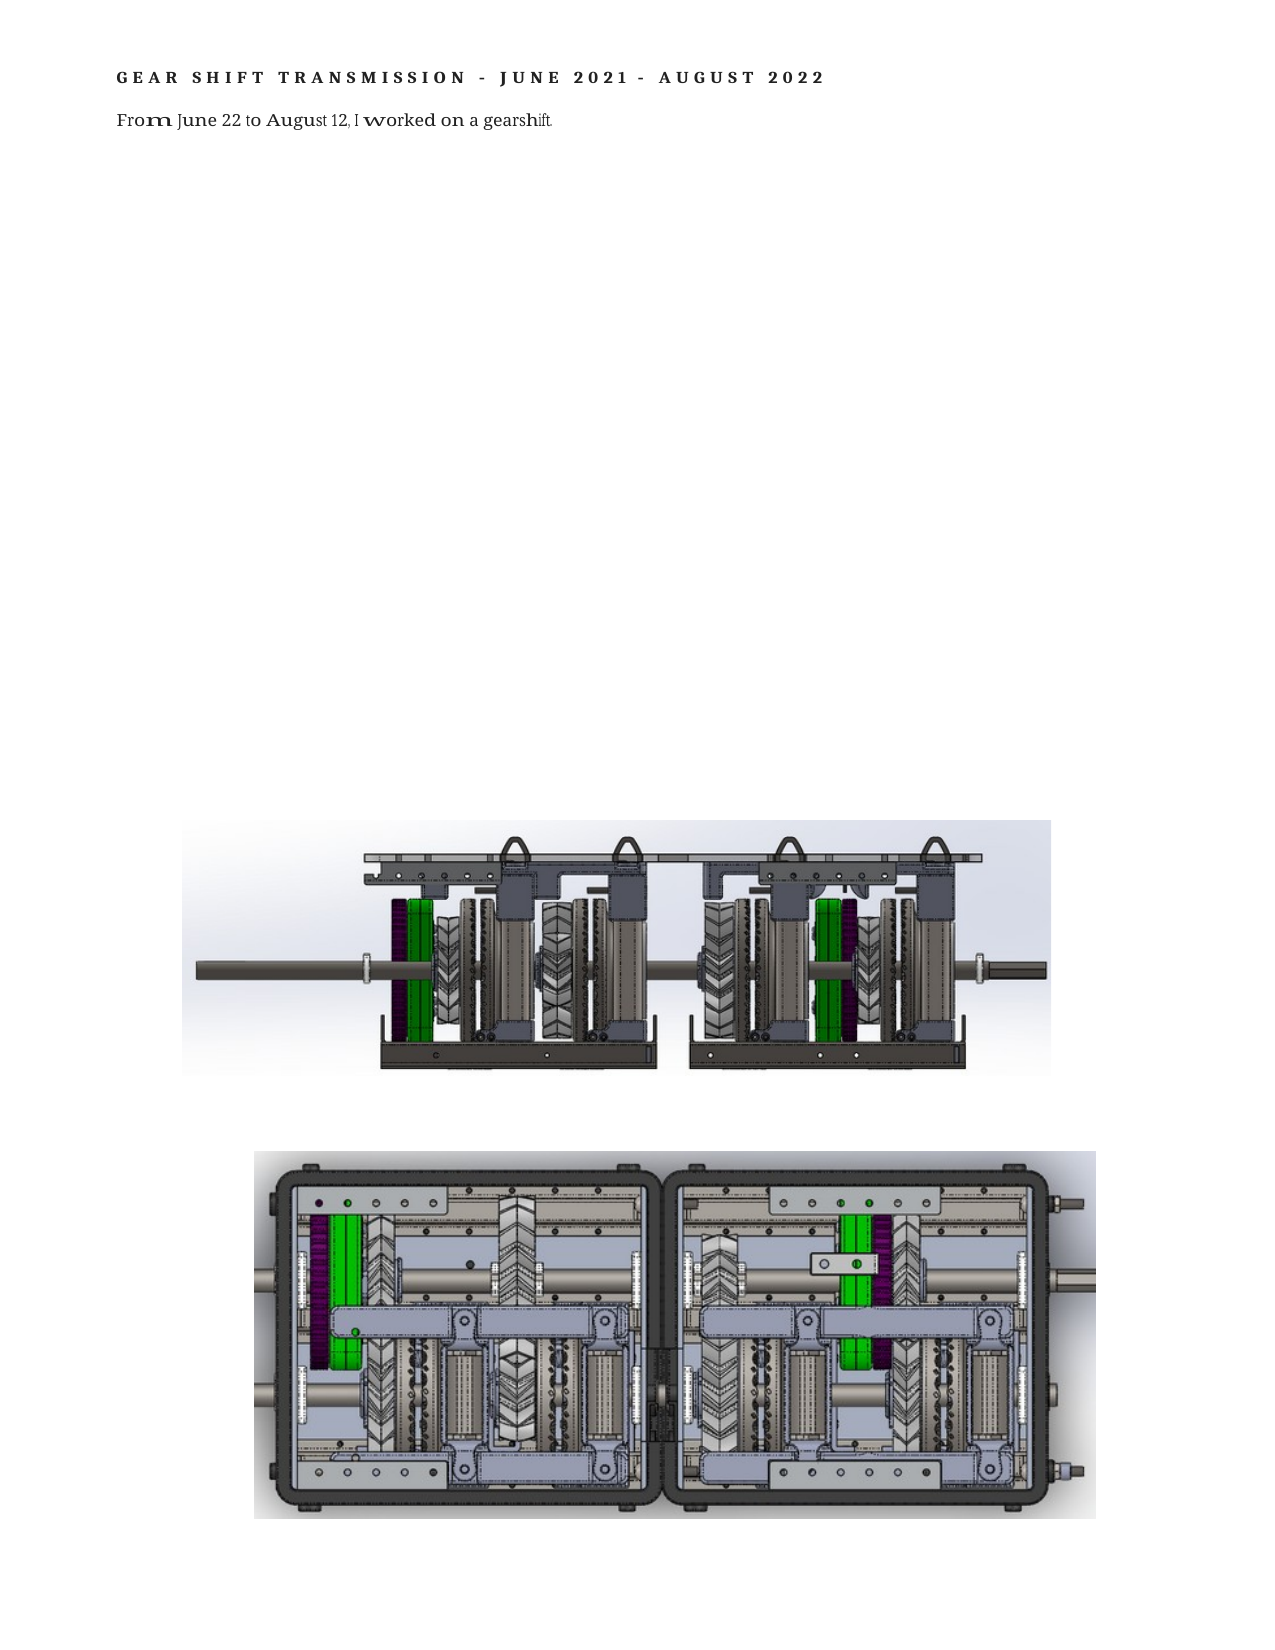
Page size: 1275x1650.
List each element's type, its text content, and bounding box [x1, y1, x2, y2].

picture [182, 820, 1052, 1076]
subtitle G E A R S H I F T T R A N S M I S S I O N - J U N E 2 0 2 1 - A U G U S T 2 0 2 2 [116, 68, 1254, 87]
text From June 22 to August 12, I worked on a gearshift. [116, 109, 1254, 132]
picture [254, 1151, 1096, 1519]
